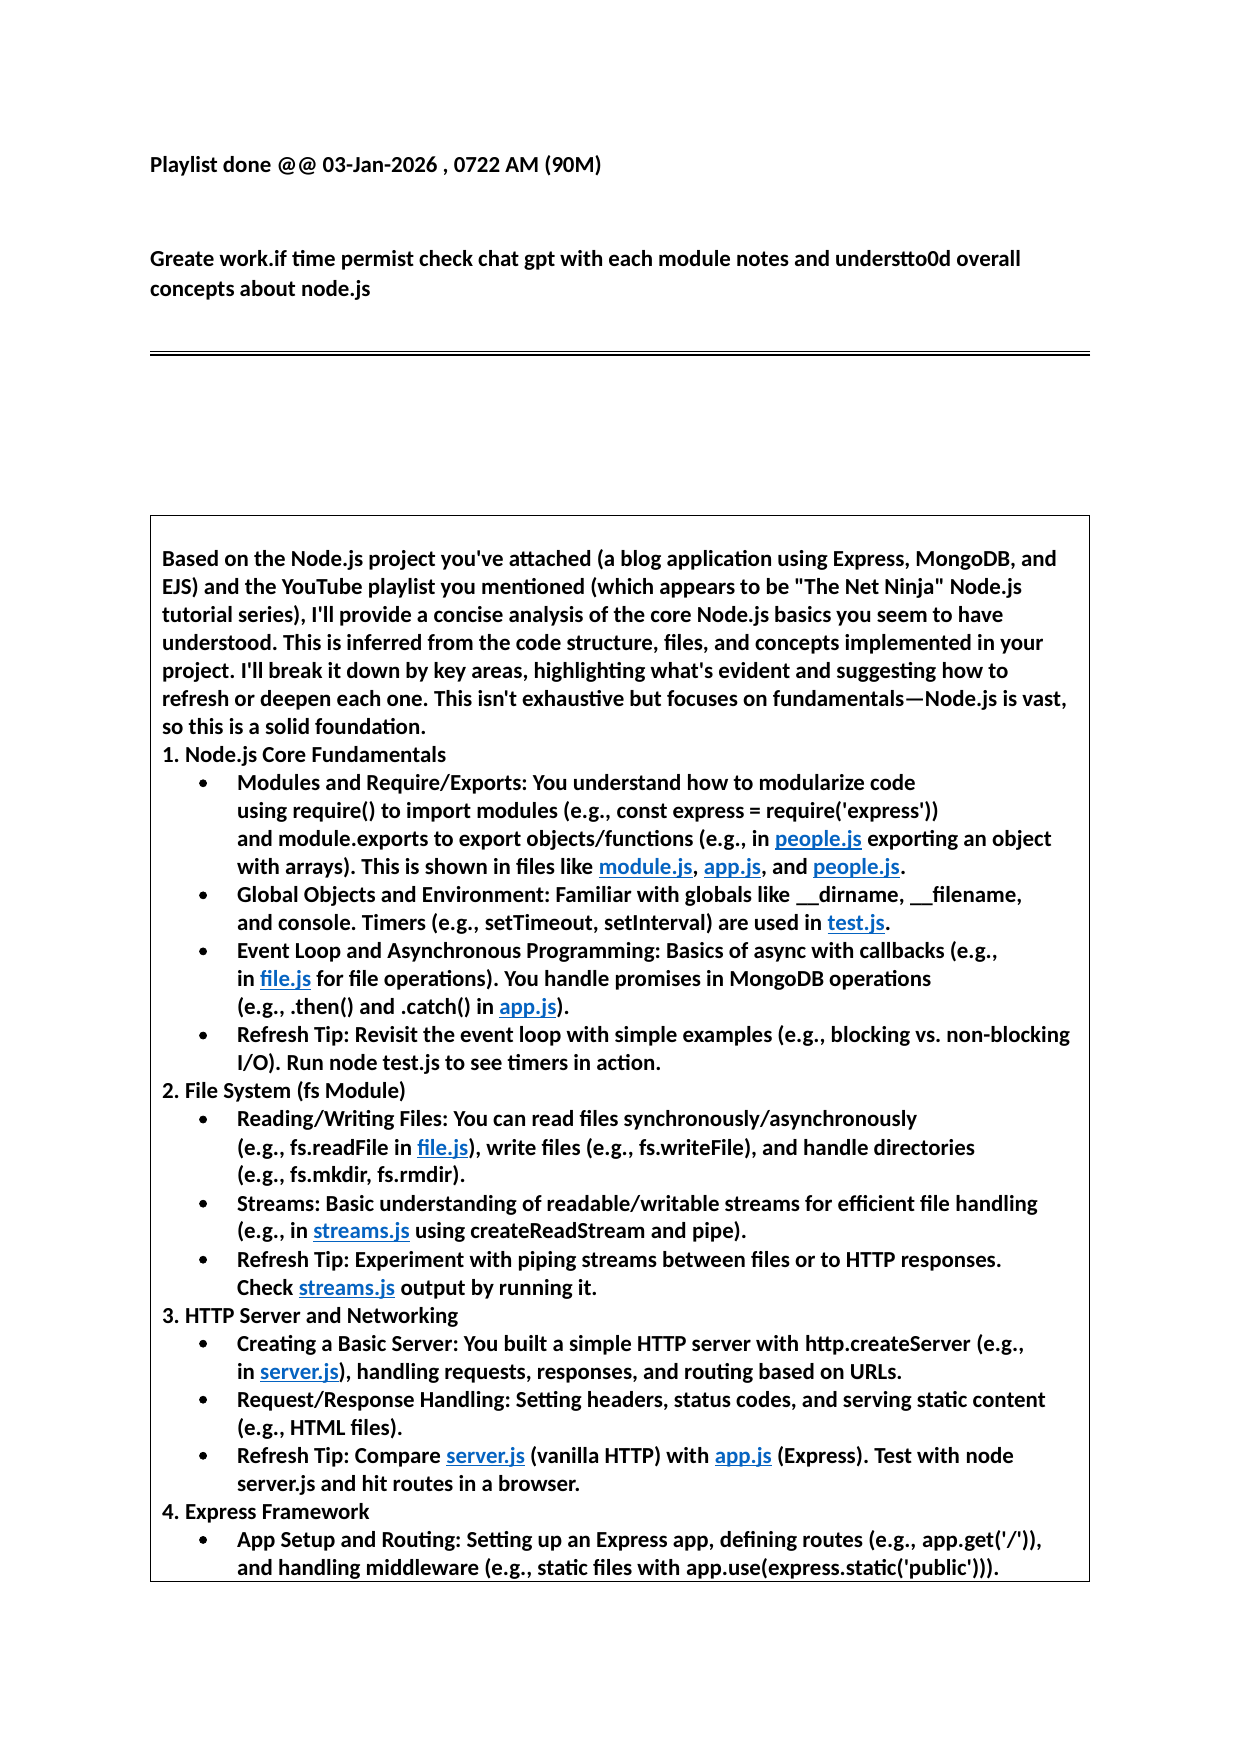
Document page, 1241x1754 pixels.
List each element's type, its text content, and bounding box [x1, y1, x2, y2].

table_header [151, 516, 1089, 1581]
text Greate work.if time permist check chat gpt with each module notes and understto0d overall concepts about node.js [150, 244, 1090, 302]
text Playlist done @@ 03-Jan-2026 , 0722 AM (90M) [150, 150, 1090, 178]
